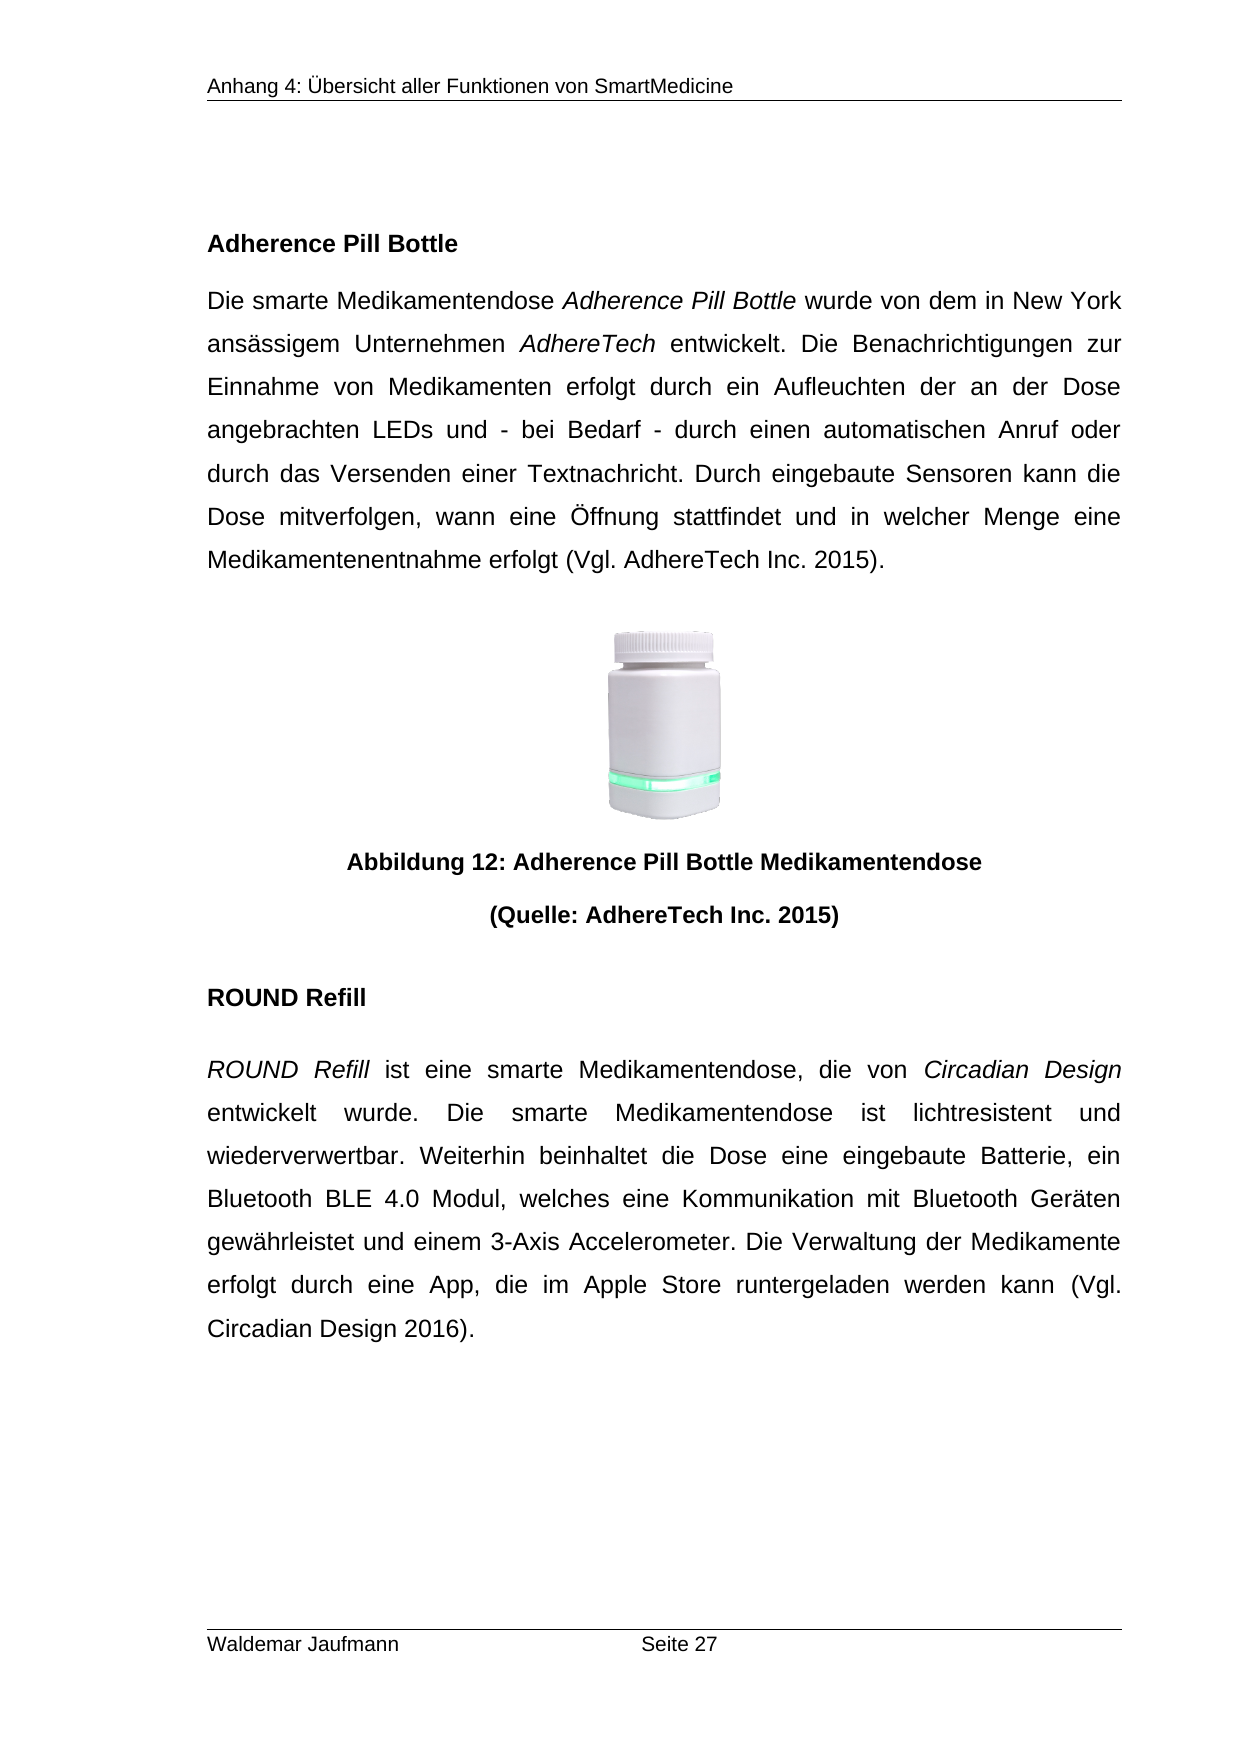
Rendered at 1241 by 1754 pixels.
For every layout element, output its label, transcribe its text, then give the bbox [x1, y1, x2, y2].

text Adherence Pill Bottle [207, 228, 1122, 257]
text ROUND Refill [207, 983, 1122, 1012]
picture [605, 629, 723, 821]
text ROUND Refill ist eine smarte Medikamentendose, die von Circadian Design entwickelt wurde. Die smarte Medikamentendose ist lichtresistent und wiederverwertbar. Weiterhin beinhaltet die Dose eine eingebaute Batterie, ein Bluetooth BLE 4.0 Modul, welches eine Kommunikation mit Bluetooth Geräten gewährleistet und einem 3-Axis Accelerometer. Die Verwaltung der Medikamente erfolgt durch eine App, die im Apple Store runtergeladen werden kann (Vgl. Circadian Design 2016). [207, 1055, 1122, 1342]
text (Quelle: AdhereTech Inc. 2015) [207, 901, 1122, 929]
text Die smarte Medikamentendose Adherence Pill Bottle wurde von dem in New York ansässigem Unternehmen AdhereTech entwickelt. Die Benachrichtigungen zur Einnahme von Medikamenten erfolgt durch ein Aufleuchten der an der Dose angebrachten LEDs und - bei Bedarf - durch einen automatischen Anruf oder durch das Versenden einer Textnachricht. Durch eingebaute Sensoren kann die Dose mitverfolgen, wann eine Öffnung stattfindet und in welcher Menge eine Medikamentenentnahme erfolgt (Vgl. AdhereTech Inc. 2015). [207, 286, 1122, 573]
text Abbildung 12: Adherence Pill Bottle Medikamentendose [207, 848, 1122, 875]
